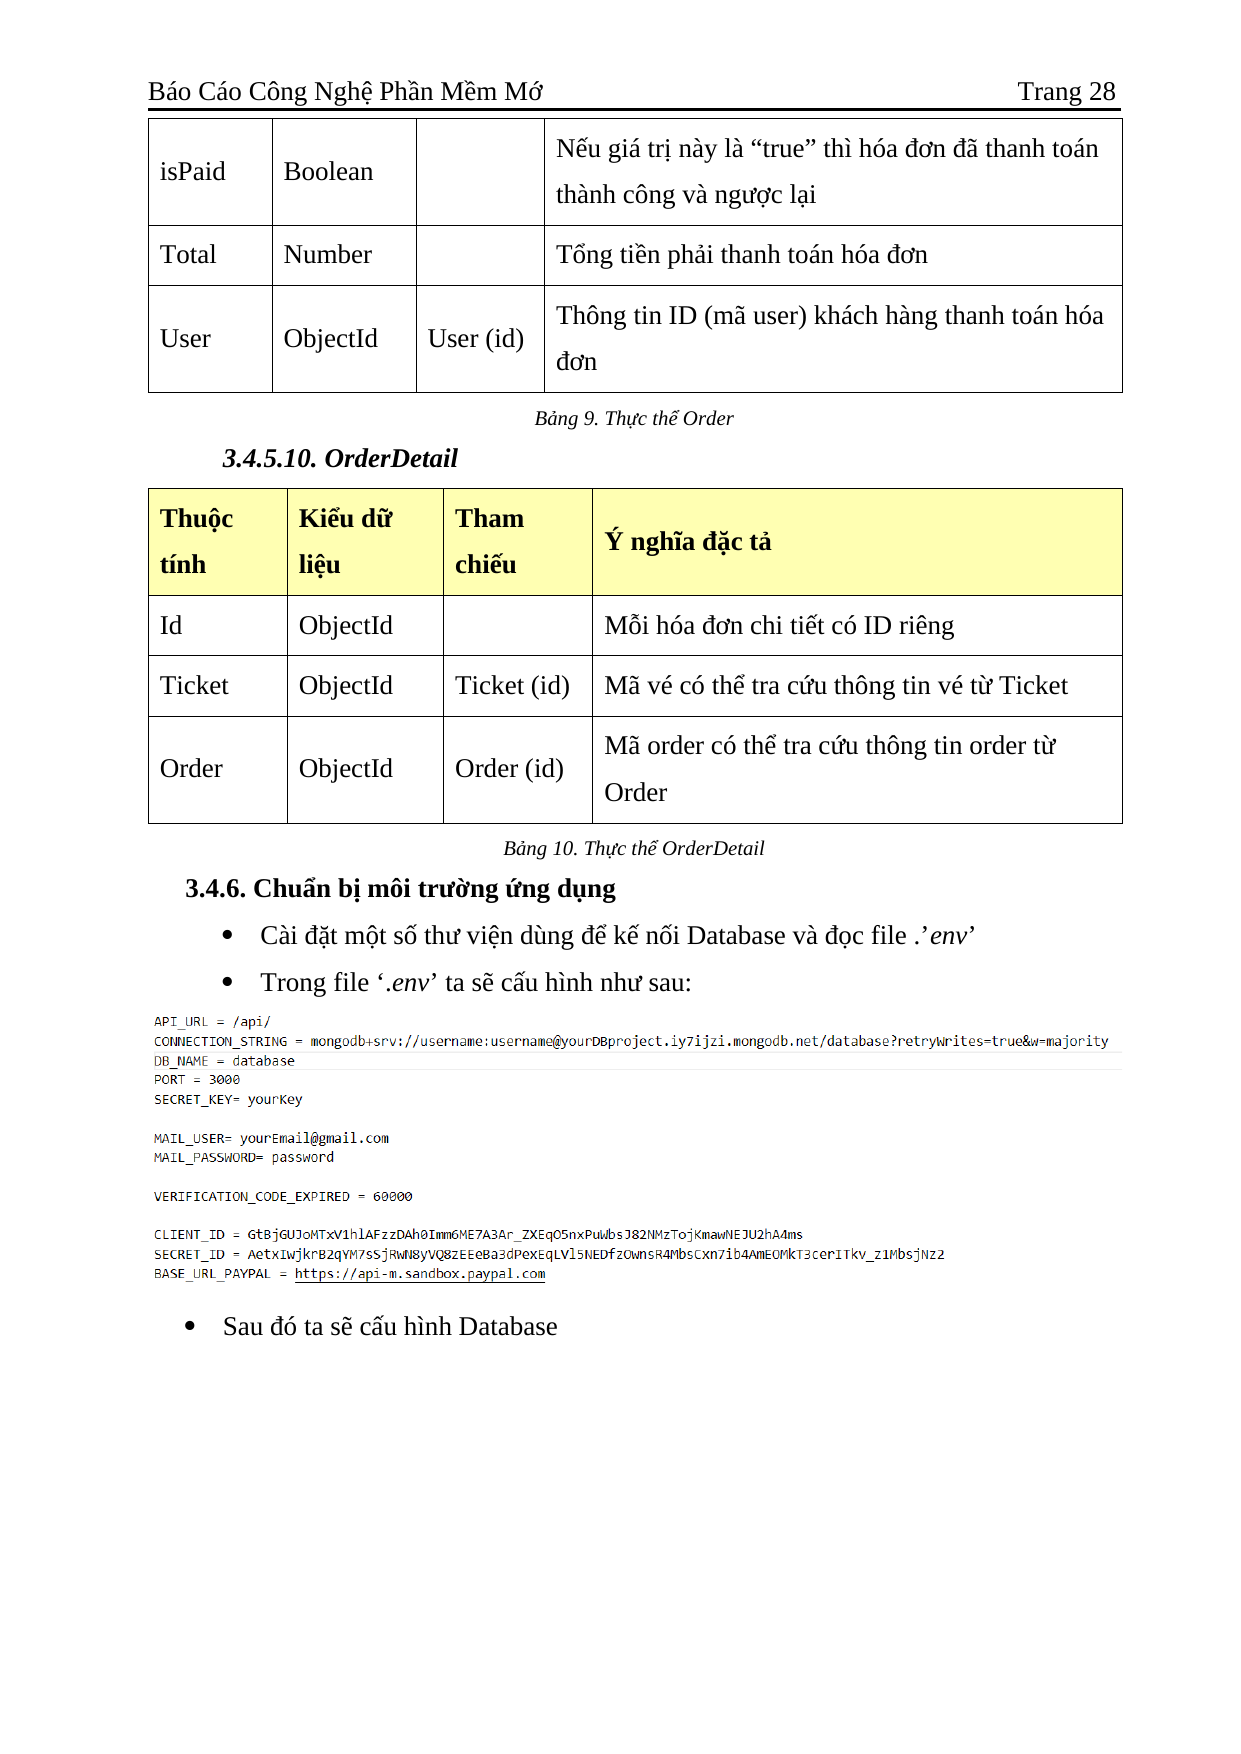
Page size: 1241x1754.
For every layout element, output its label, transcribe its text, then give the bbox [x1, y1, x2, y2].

text Bảng 10. Thực thể OrderDetail [148, 836, 1122, 860]
table_cell ObjectId [288, 596, 443, 655]
table_cell Tổng tiền phải thanh toán hóa đơn [545, 226, 1122, 285]
table_cell ObjectId [288, 717, 443, 822]
table_cell [444, 596, 592, 655]
table_cell Mỗi hóa đơn chi tiết có ID riêng [593, 596, 1122, 655]
table_cell Mã vé có thể tra cứu thông tin vé từ Ticket [593, 656, 1122, 716]
table_cell Thông tin ID (mã user) khách hàng thanh toán hóa đơn [545, 286, 1122, 392]
table_cell isPaid [149, 119, 272, 225]
table_cell Total [149, 226, 272, 285]
table_cell ObjectId [273, 286, 416, 392]
table_header Thuộc tính [149, 489, 287, 595]
table_cell Id [149, 596, 287, 655]
table_cell Nếu giá trị này là “true” thì hóa đơn đã thanh toán thành công và ngược lại [545, 119, 1122, 225]
table_cell ObjectId [288, 656, 443, 716]
table_cell User (id) [417, 286, 544, 392]
list OrderDetail [223, 442, 1122, 473]
list Cài đặt một số thư viện dùng để kế nối Database và đọc file .’env’ [223, 919, 1122, 950]
table_cell Number [273, 226, 416, 285]
table_cell Ticket [149, 656, 287, 716]
table_header Tham chiếu [444, 489, 592, 595]
list Sau đó ta sẽ cấu hình Database [185, 1310, 1122, 1341]
table_cell Order (id) [444, 717, 592, 822]
table_cell Order [149, 717, 287, 822]
list Chuẩn bị môi trường ứng dụng [185, 872, 1122, 903]
table_cell Mã order có thể tra cứu thông tin order từ Order [593, 717, 1122, 822]
table_cell [417, 226, 544, 285]
table_header Ý nghĩa đặc tả [593, 489, 1122, 595]
table_cell User [149, 286, 272, 392]
table_cell [417, 119, 544, 225]
list Trong file ‘.env’ ta sẽ cấu hình như sau: [223, 966, 1122, 997]
picture [147, 1012, 1123, 1295]
text Bảng 9. Thực thể Order [148, 406, 1122, 430]
table_cell Boolean [273, 119, 416, 225]
table_header Kiểu dữ liệu [288, 489, 443, 595]
table_cell Ticket (id) [444, 656, 592, 716]
